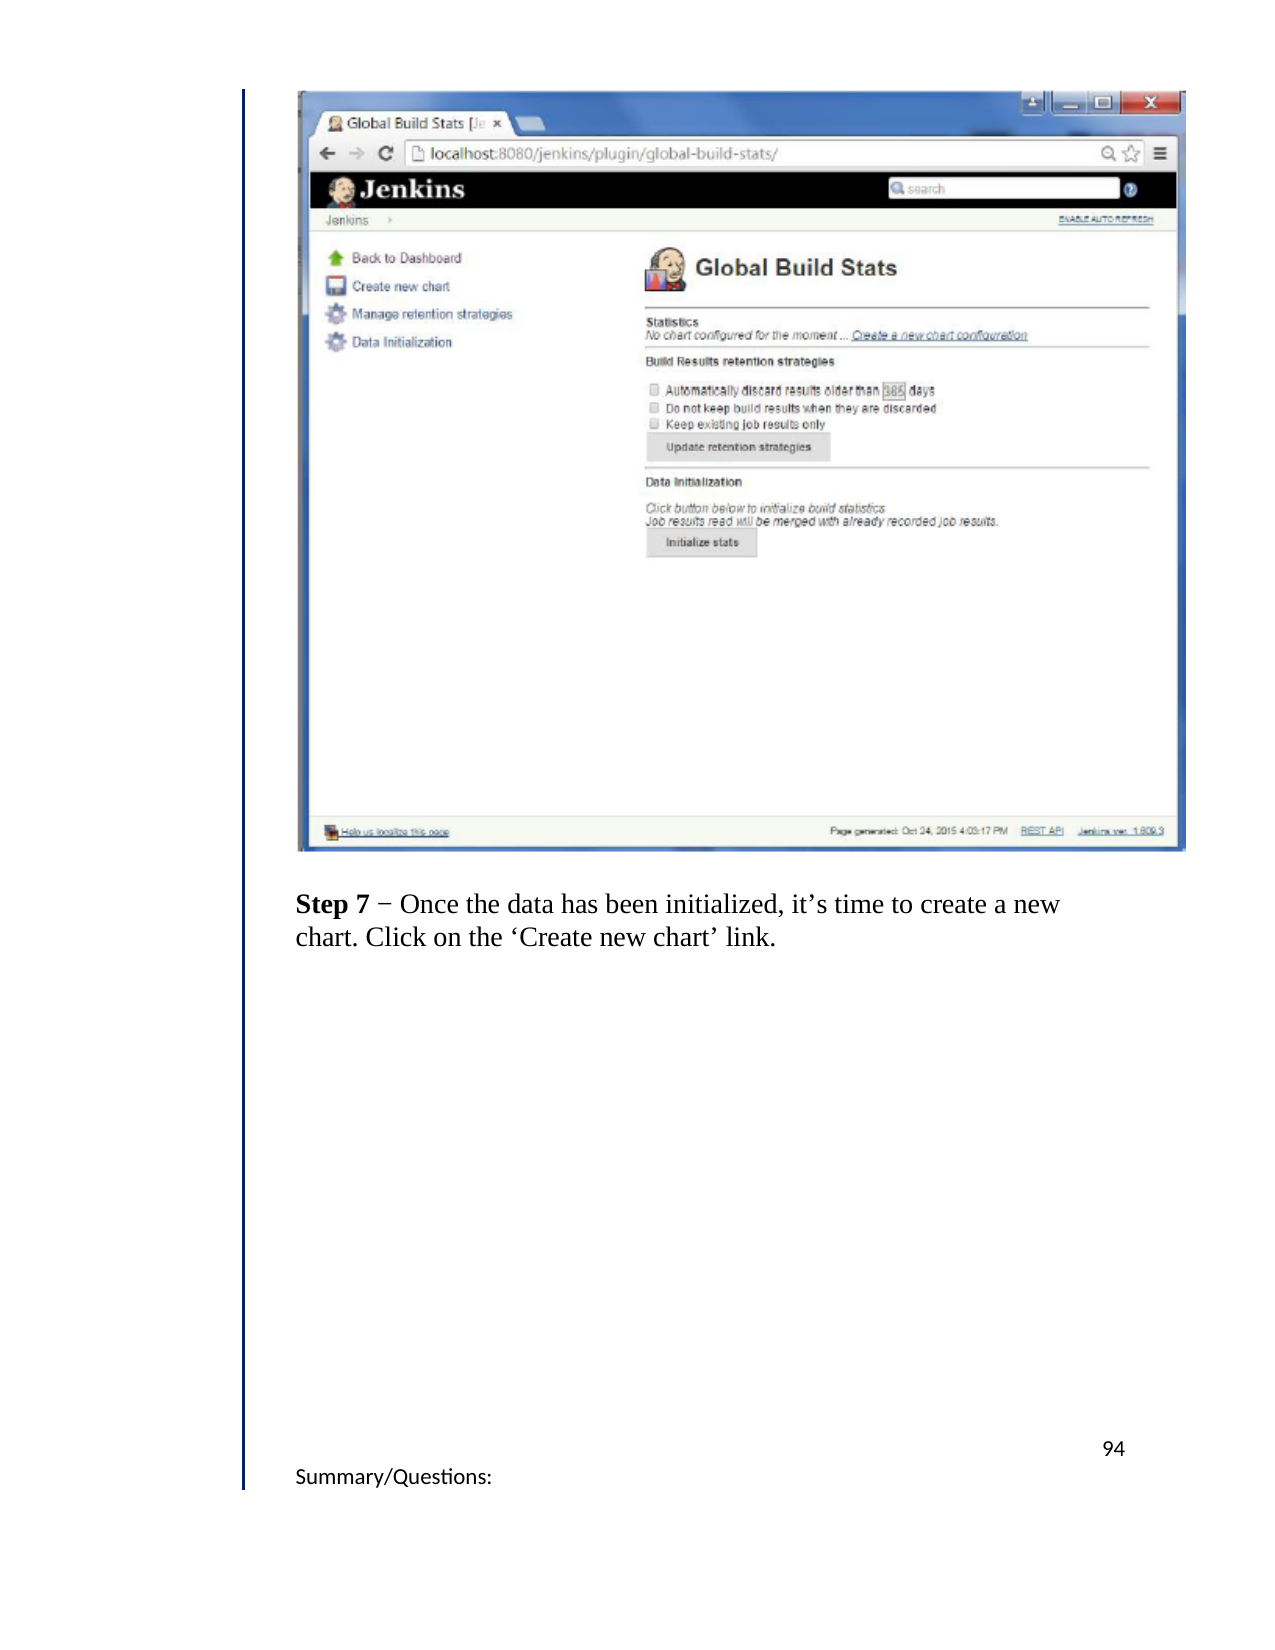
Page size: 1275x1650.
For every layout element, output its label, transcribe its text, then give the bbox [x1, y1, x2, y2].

picture [295, 88, 1186, 855]
text Step 7 − Once the data has been initialized, it’s time to create a new chart. Click on the ‘Create new chart’ link. [295, 888, 1125, 952]
